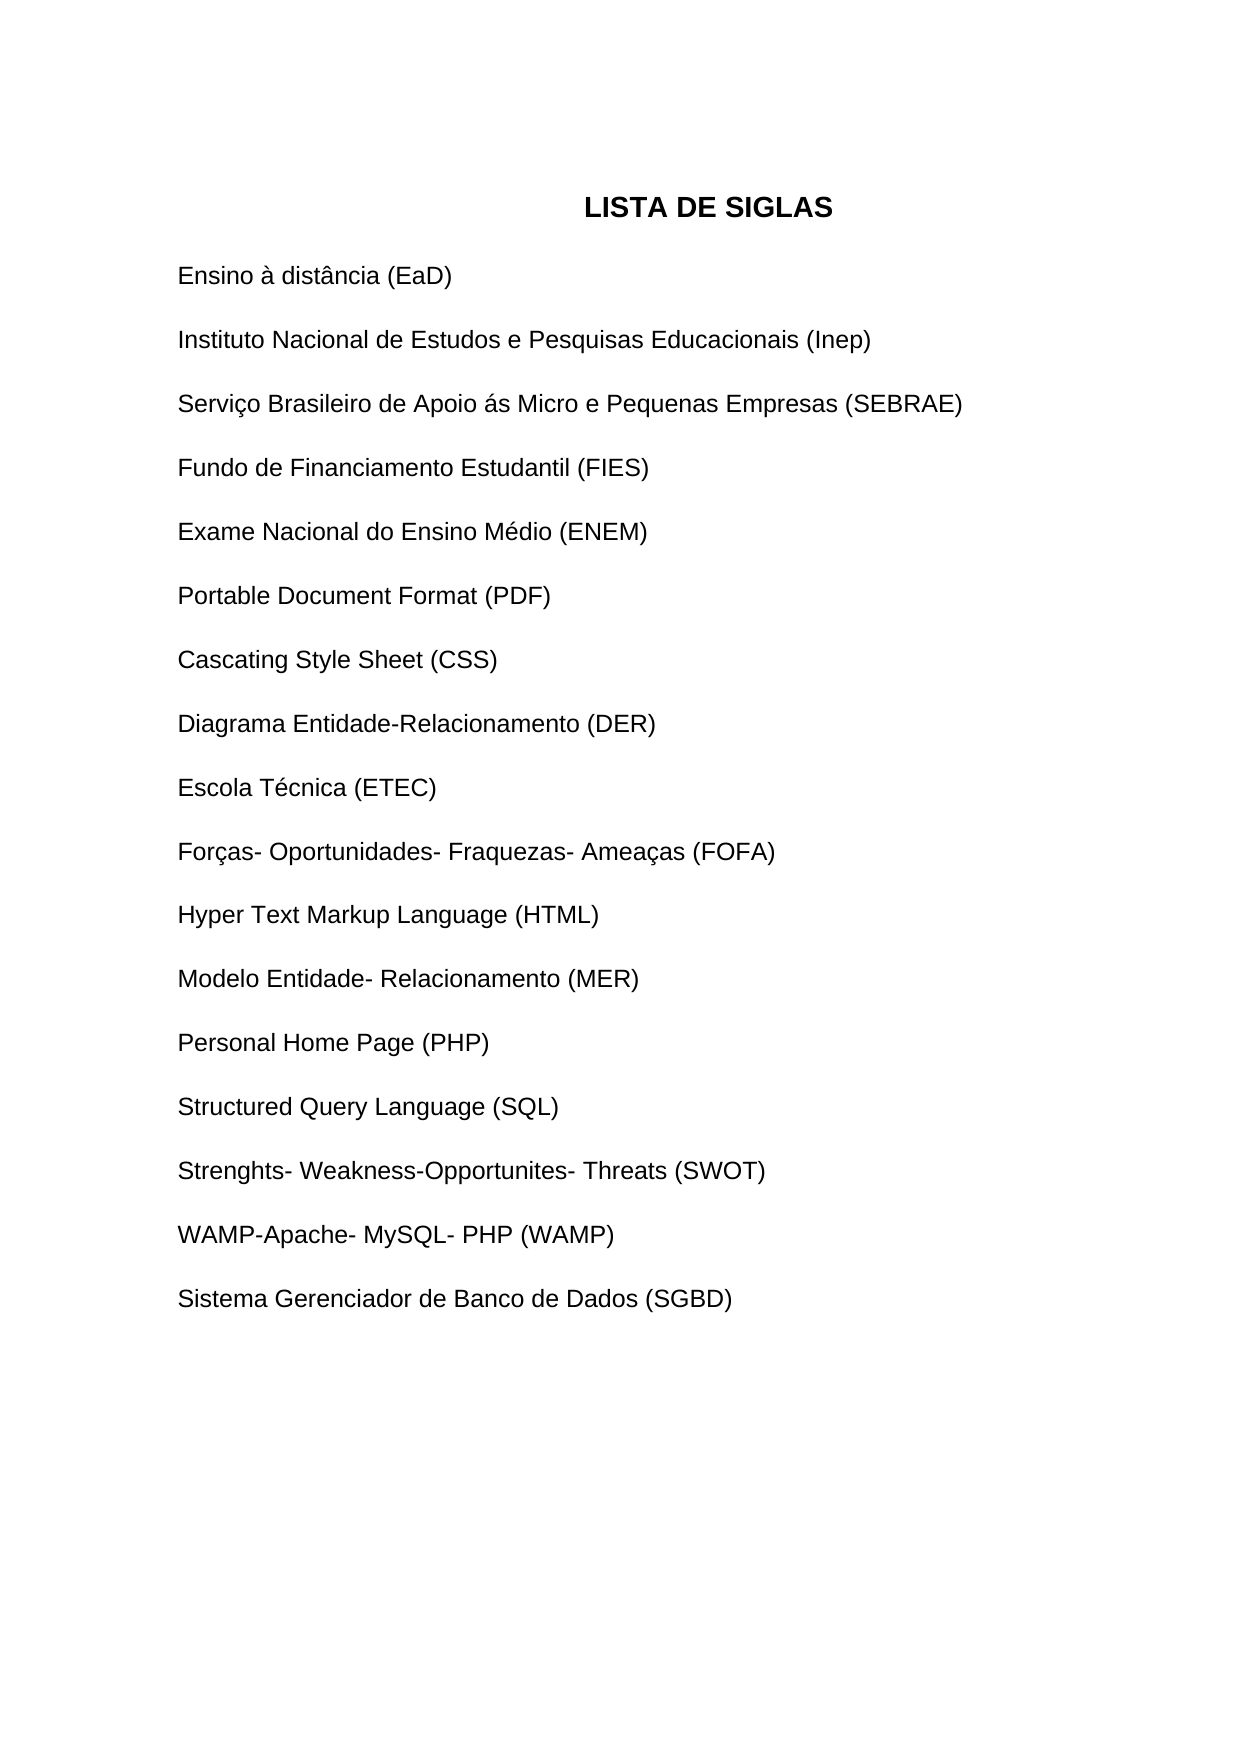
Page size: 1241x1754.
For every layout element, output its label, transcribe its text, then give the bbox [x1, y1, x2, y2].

text Diagrama Entidade-Relacionamento (DER) [177, 708, 1122, 737]
text Serviço Brasileiro de Apoio ás Micro e Pequenas Empresas (SEBRAE) [177, 389, 1122, 417]
text Sistema Gerenciador de Banco de Dados (SGBD) [177, 1284, 1122, 1313]
text Personal Home Page (PHP) [177, 1028, 1122, 1057]
text Modelo Entidade- Relacionamento (MER) [177, 964, 1122, 993]
text Cascating Style Sheet (CSS) [177, 644, 1122, 673]
text Fundo de Financiamento Estudantil (FIES) [177, 453, 1122, 481]
text Structured Query Language (SQL) [177, 1092, 1122, 1121]
text LISTA DE SIGLAS [177, 190, 1122, 223]
text Escola Técnica (ETEC) [177, 772, 1122, 801]
text Exame Nacional do Ensino Médio (ENEM) [177, 517, 1122, 545]
text WAMP-Apache- MySQL- PHP (WAMP) [177, 1220, 1122, 1249]
text Portable Document Format (PDF) [177, 581, 1122, 609]
text Ensino à distância (EaD) [177, 261, 1122, 289]
text Instituto Nacional de Estudos e Pesquisas Educacionais (Inep) [177, 325, 1122, 353]
text Strenghts- Weakness-Opportunites- Threats (SWOT) [177, 1156, 1122, 1185]
text Hyper Text Markup Language (HTML) [177, 900, 1122, 929]
text Forças- Oportunidades- Fraquezas- Ameaças (FOFA) [177, 836, 1122, 865]
